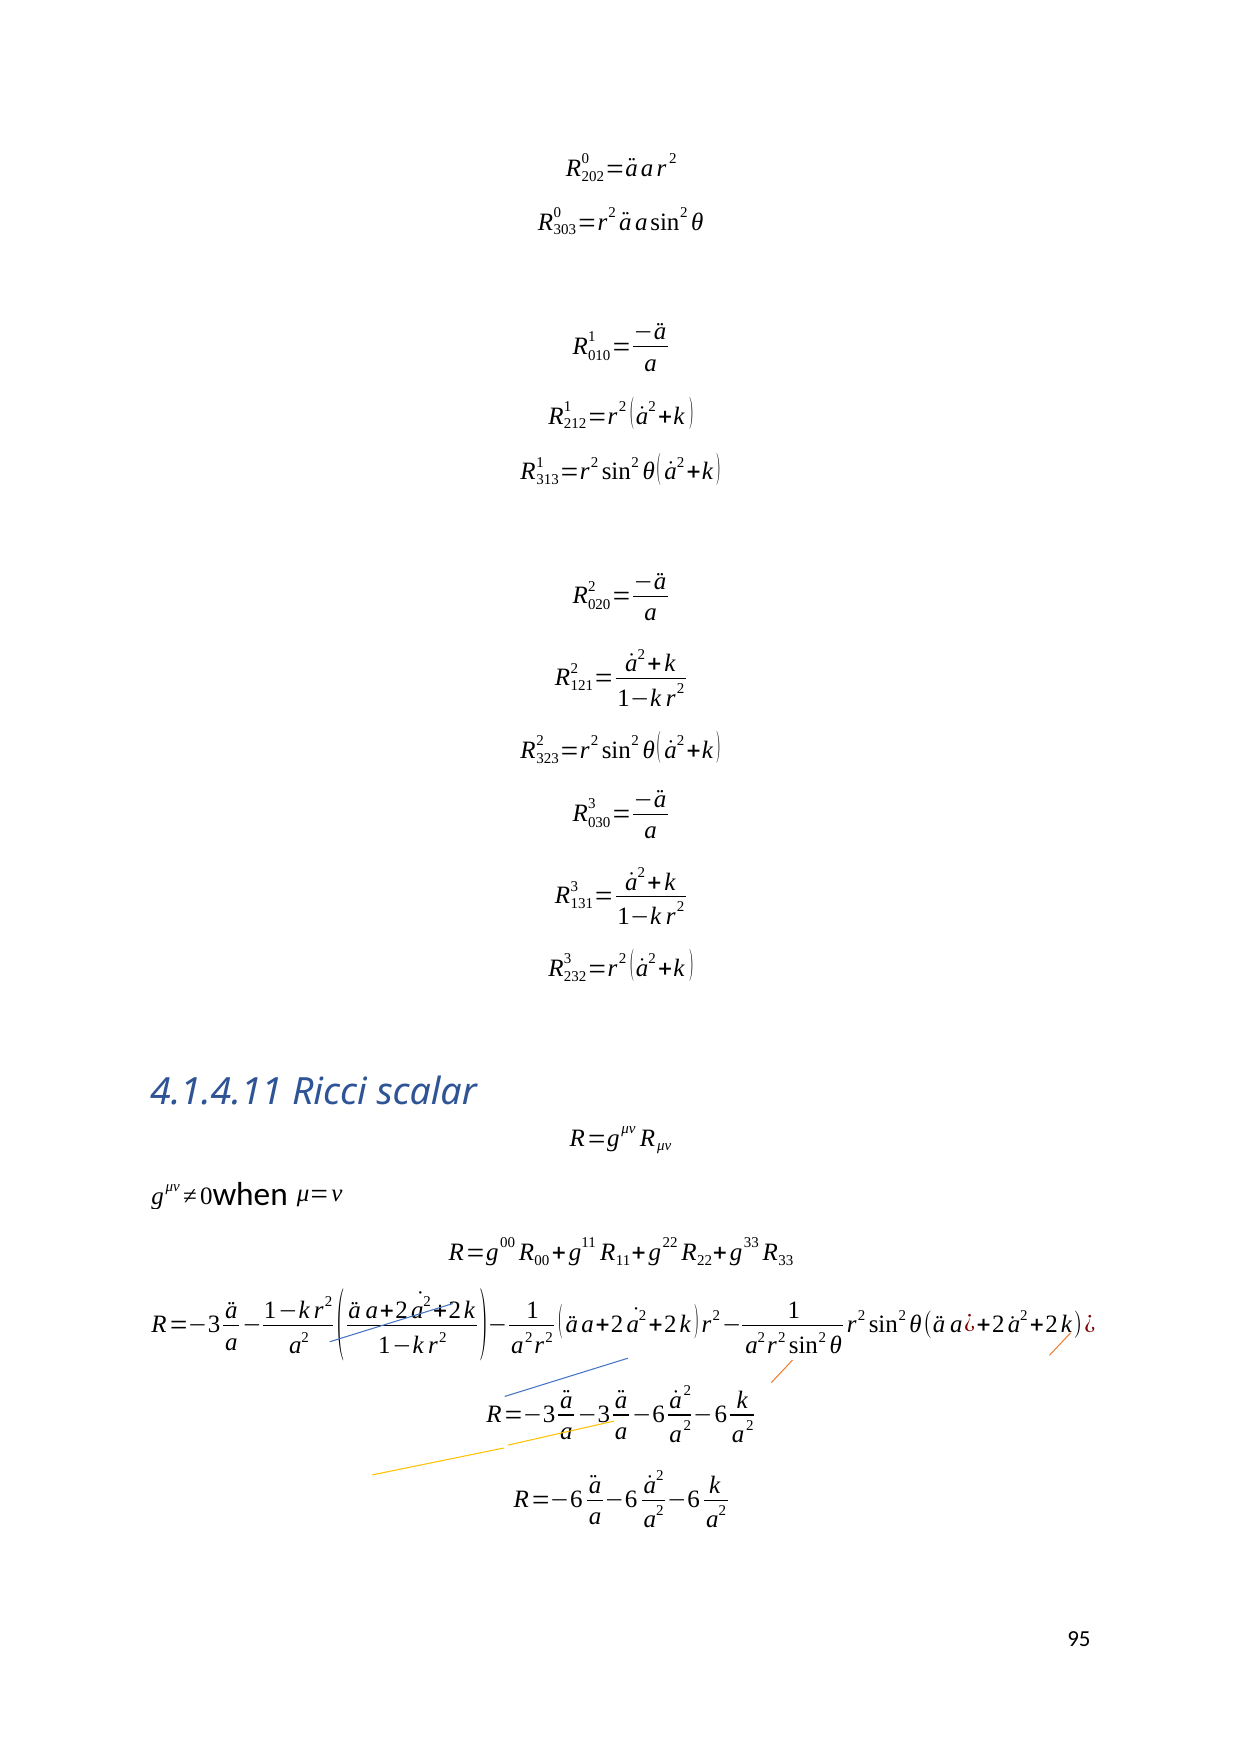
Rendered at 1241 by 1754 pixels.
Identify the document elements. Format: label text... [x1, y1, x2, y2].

text when [150, 1173, 1090, 1214]
subtitle 4.1.4.11 Ricci scalar [150, 1064, 1090, 1115]
